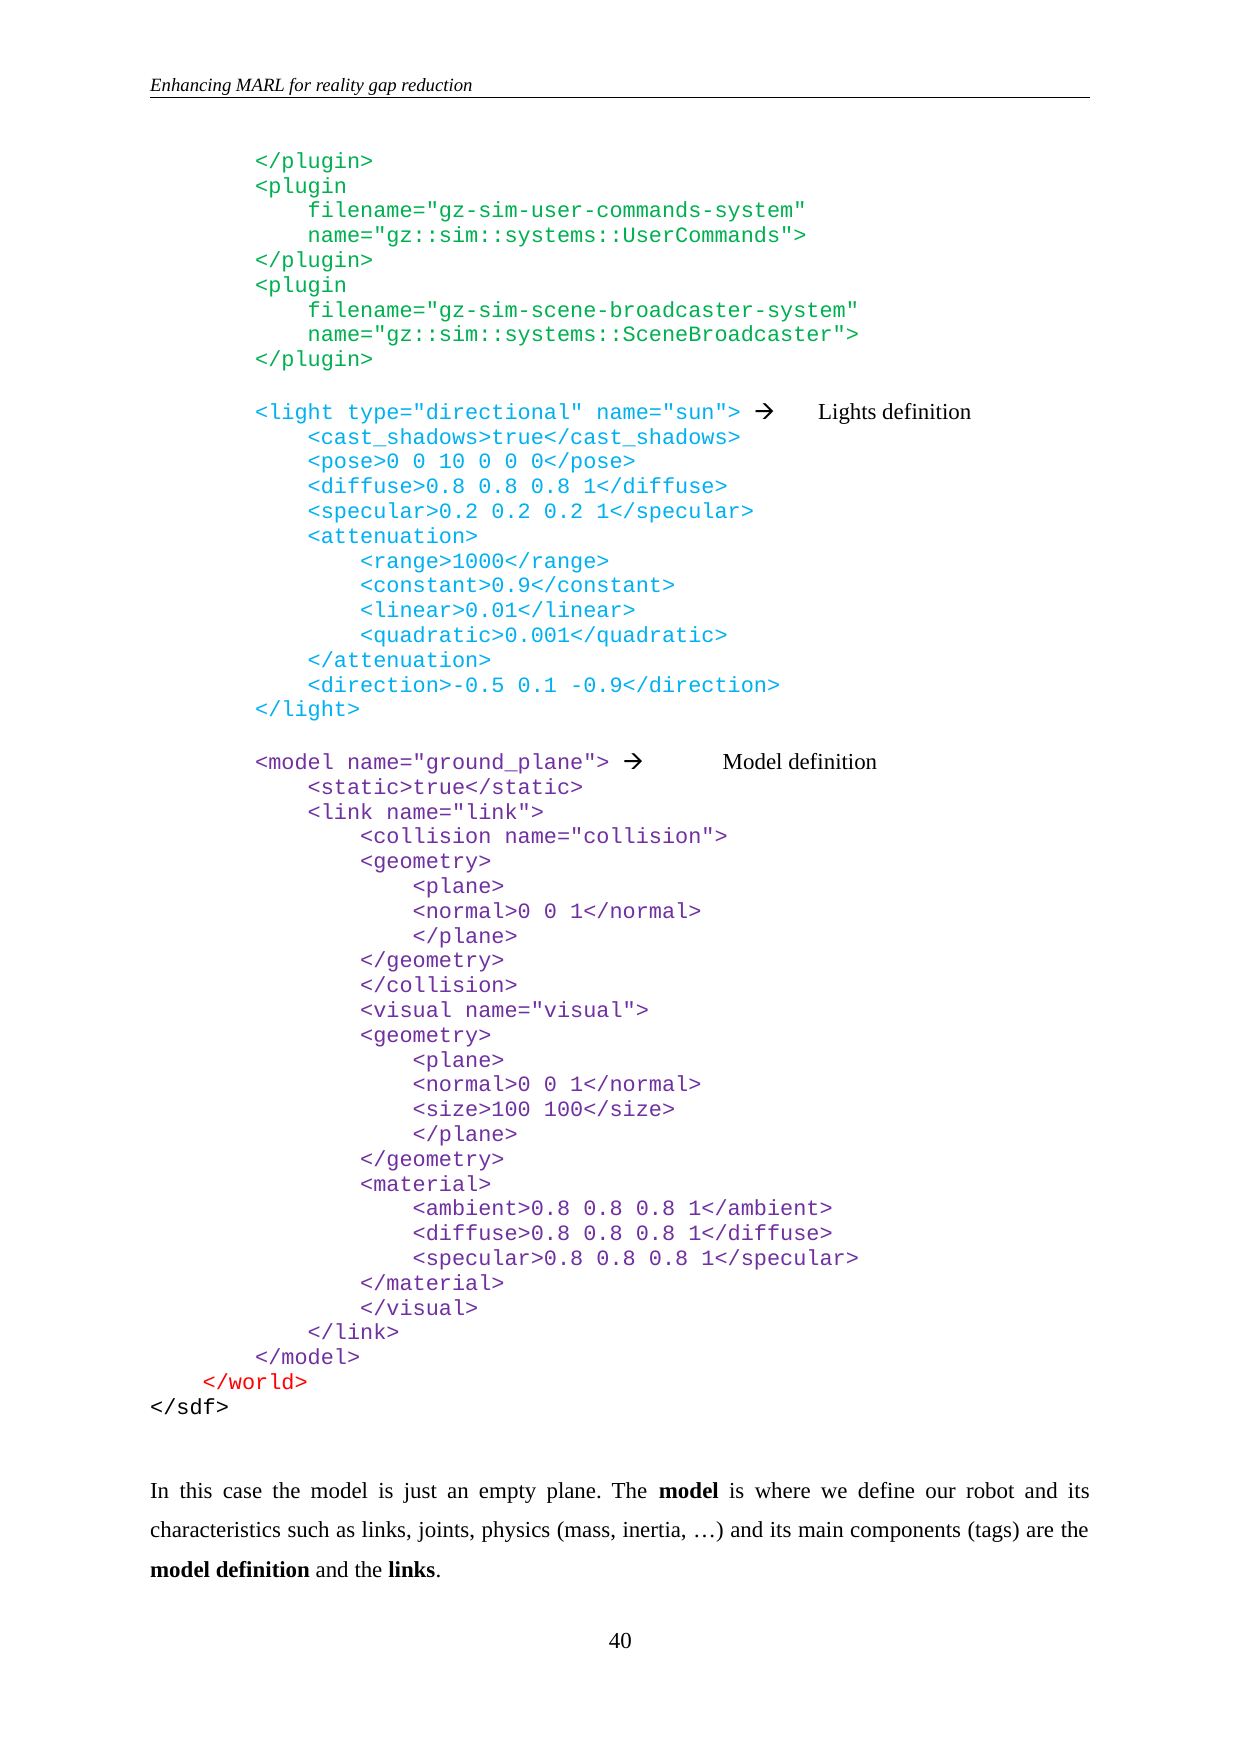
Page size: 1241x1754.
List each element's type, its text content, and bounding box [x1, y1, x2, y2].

text <normal>0 0 1</normal> [150, 1073, 1090, 1098]
text </link> [150, 1321, 1090, 1346]
text <specular>0.2 0.2 0.2 1</specular> [150, 500, 1090, 525]
text </attenuation> [150, 649, 1090, 674]
text filename="gz-sim-scene-broadcaster-system" [150, 299, 1090, 323]
text <normal>0 0 1</normal> [150, 900, 1090, 925]
text <quadratic>0.001</quadratic> [150, 624, 1090, 649]
text name="gz::sim::systems::SceneBroadcaster"> [150, 323, 1090, 348]
text </sdf> [150, 1396, 1090, 1421]
text name="gz::sim::systems::UserCommands"> [150, 224, 1090, 249]
text <direction>-0.5 0.1 -0.9</direction> [150, 674, 1090, 698]
text <diffuse>0.8 0.8 0.8 1</diffuse> [150, 1222, 1090, 1247]
text <plane> [150, 875, 1090, 900]
text </geometry> [150, 1148, 1090, 1173]
text <model name="ground_plane"> Model definition [150, 748, 1090, 776]
text </plane> [150, 1123, 1090, 1148]
text <light type="directional" name="sun"> Lights definition [150, 398, 1090, 426]
text </material> [150, 1272, 1090, 1297]
text <collision name="collision"> [150, 826, 1090, 850]
text <attenuation> [150, 525, 1090, 550]
text </collision> [150, 974, 1090, 999]
text <size>100 100</size> [150, 1098, 1090, 1123]
text </plugin> [150, 348, 1090, 373]
text <geometry> [150, 850, 1090, 875]
text <diffuse>0.8 0.8 0.8 1</diffuse> [150, 475, 1090, 500]
text <material> [150, 1173, 1090, 1197]
text <plugin [150, 175, 1090, 199]
text <plane> [150, 1049, 1090, 1073]
text </model> [150, 1346, 1090, 1371]
text <range>1000</range> [150, 550, 1090, 574]
text <link name="link"> [150, 801, 1090, 826]
text <specular>0.8 0.8 0.8 1</specular> [150, 1247, 1090, 1272]
text <constant>0.9</constant> [150, 574, 1090, 599]
text In this case the model is just an empty plane. The model is where we define our robot and its characteristics such as links, joints, physics (mass, inertia, …) and its main components (tags) are the model definition and the links. [150, 1477, 1090, 1582]
text </plugin> [150, 249, 1090, 274]
text </world> [150, 1371, 1090, 1396]
text <pose>0 0 10 0 0 0</pose> [150, 451, 1090, 475]
text </light> [150, 698, 1090, 723]
text </plugin> [150, 150, 1090, 175]
text <geometry> [150, 1024, 1090, 1049]
text filename="gz-sim-user-commands-system" [150, 199, 1090, 224]
text </geometry> [150, 949, 1090, 974]
text </visual> [150, 1297, 1090, 1321]
text <ambient>0.8 0.8 0.8 1</ambient> [150, 1197, 1090, 1222]
text <linear>0.01</linear> [150, 599, 1090, 624]
text <plugin [150, 274, 1090, 299]
text <visual name="visual"> [150, 999, 1090, 1024]
text <cast_shadows>true</cast_shadows> [150, 426, 1090, 451]
text <static>true</static> [150, 776, 1090, 801]
text </plane> [150, 925, 1090, 949]
